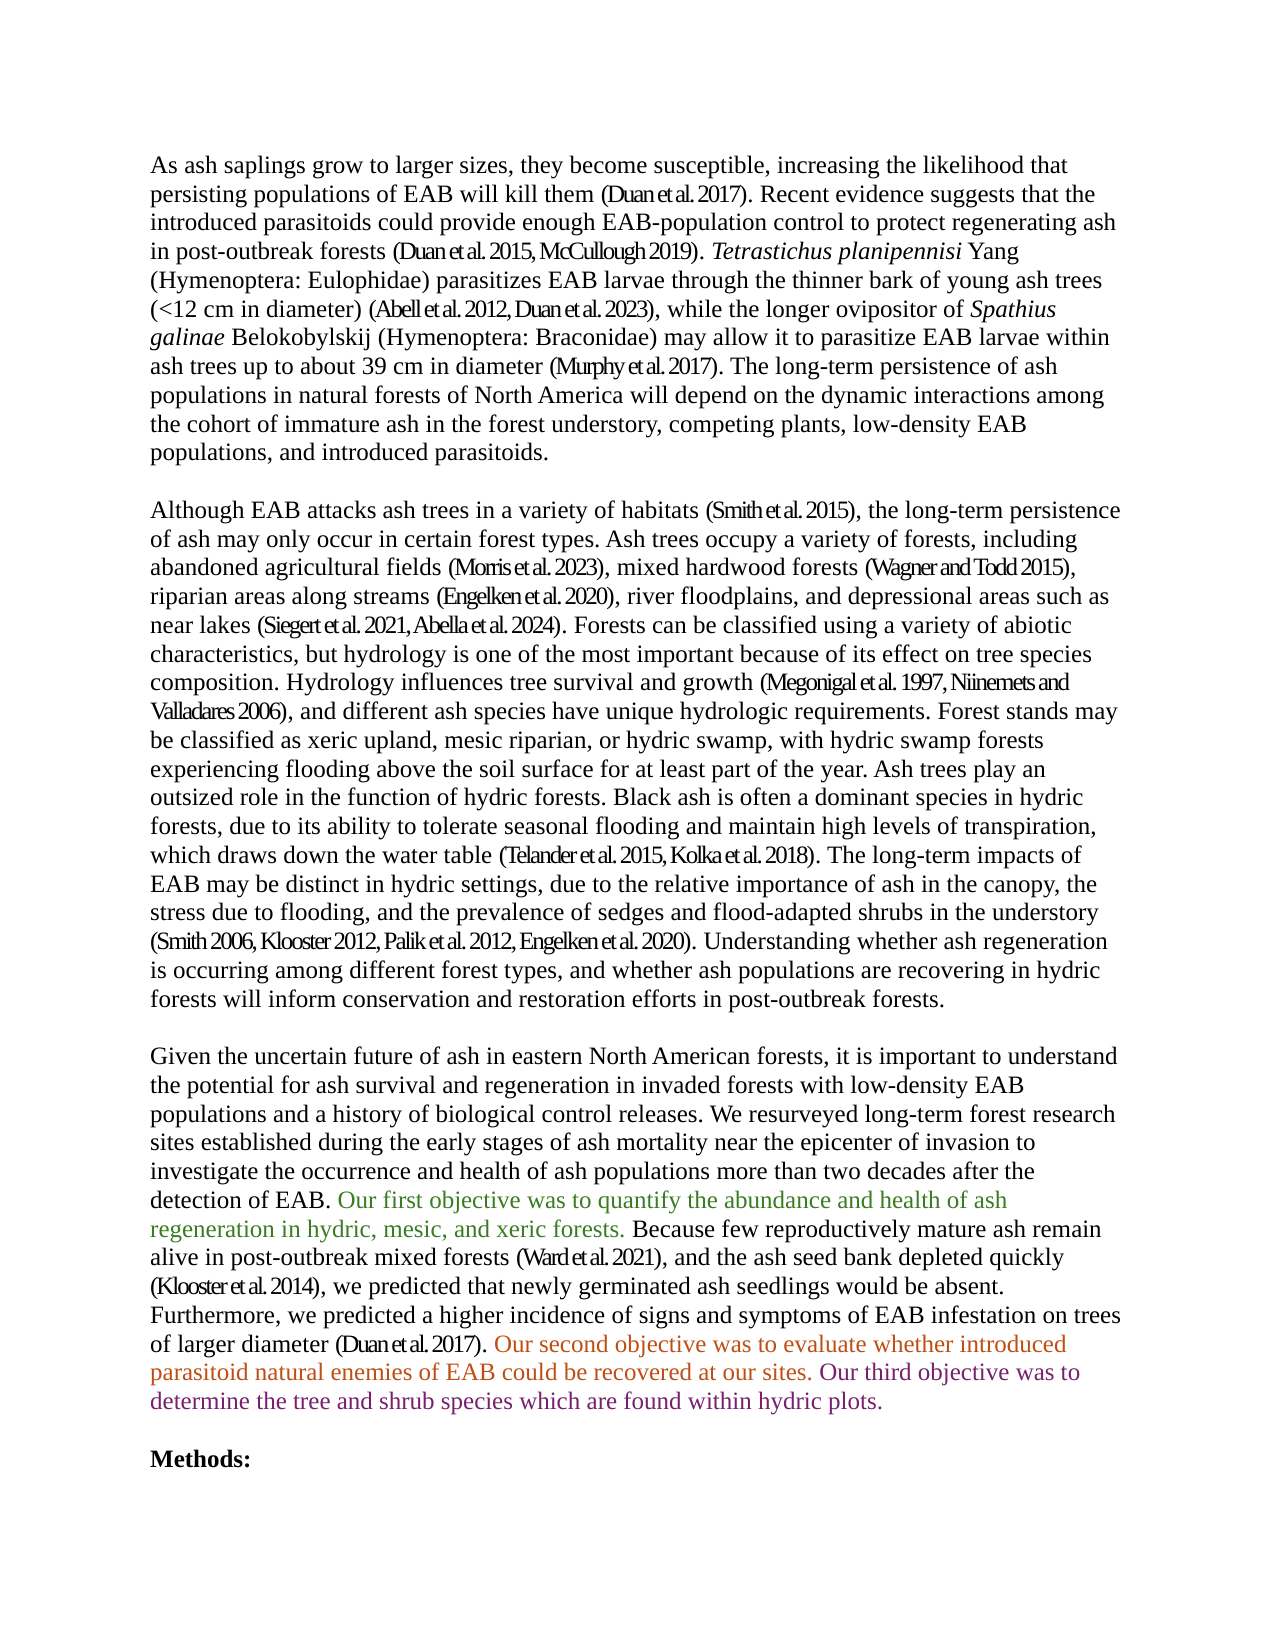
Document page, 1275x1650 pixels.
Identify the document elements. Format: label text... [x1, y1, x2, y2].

text Although EAB attacks ash trees in a variety of habitats (Smith et al. 2015), the long-term persistence of ash may only occur in certain forest types. Ash trees occupy a variety of forests, including abandoned agricultural fields (Morris et al. 2023), mixed hardwood forests (Wagner and Todd 2015), riparian areas along streams (Engelken et al. 2020), river floodplains, and depressional areas such as near lakes (Siegert et al. 2021, Abella et al. 2024). Forests can be classified using a variety of abiotic characteristics, but hydrology is one of the most important because of its effect on tree species composition. Hydrology influences tree survival and growth (Megonigal et al. 1997, Niinemets and Valladares 2006), and different ash species have unique hydrologic requirements. Forest stands may be classified as xeric upland, mesic riparian, or hydric swamp, with hydric swamp forests experiencing flooding above the soil surface for at least part of the year. Ash trees play an outsized role in the function of hydric forests. Black ash is often a dominant species in hydric forests, due to its ability to tolerate seasonal flooding and maintain high levels of transpiration, which draws down the water table (Telander et al. 2015, Kolka et al. 2018). The long-term impacts of EAB may be distinct in hydric settings, due to the relative importance of ash in the canopy, the stress due to flooding, and the prevalence of sedges and flood-adapted shrubs in the understory (Smith 2006, Klooster 2012, Palik et al. 2012, Engelken et al. 2020). Understanding whether ash regeneration is occurring among different forest types, and whether ash populations are recovering in hydric forests will inform conservation and restoration efforts in post-outbreak forests. [150, 495, 1125, 1012]
text Methods: [150, 1444, 1125, 1472]
text Given the uncertain future of ash in eastern North American forests, it is important to understand the potential for ash survival and regeneration in invaded forests with low-density EAB populations and a history of biological control releases. We resurveyed long-term forest research sites established during the early stages of ash mortality near the epicenter of invasion to investigate the occurrence and health of ash populations more than two decades after the detection of EAB. Our first objective was to quantify the abundance and health of ash regeneration in hydric, mesic, and xeric forests. Because few reproductively mature ash remain alive in post-outbreak mixed forests (Ward et al. 2021), and the ash seed bank depleted quickly (Klooster et al. 2014), we predicted that newly germinated ash seedlings would be absent. Furthermore, we predicted a higher incidence of signs and symptoms of EAB infestation on trees of larger diameter (Duan et al. 2017). Our second objective was to evaluate whether introduced parasitoid natural enemies of EAB could be recovered at our sites. Our third objective was to determine the tree and shrub species which are found within hydric plots. [150, 1041, 1125, 1415]
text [150, 150, 1125, 466]
